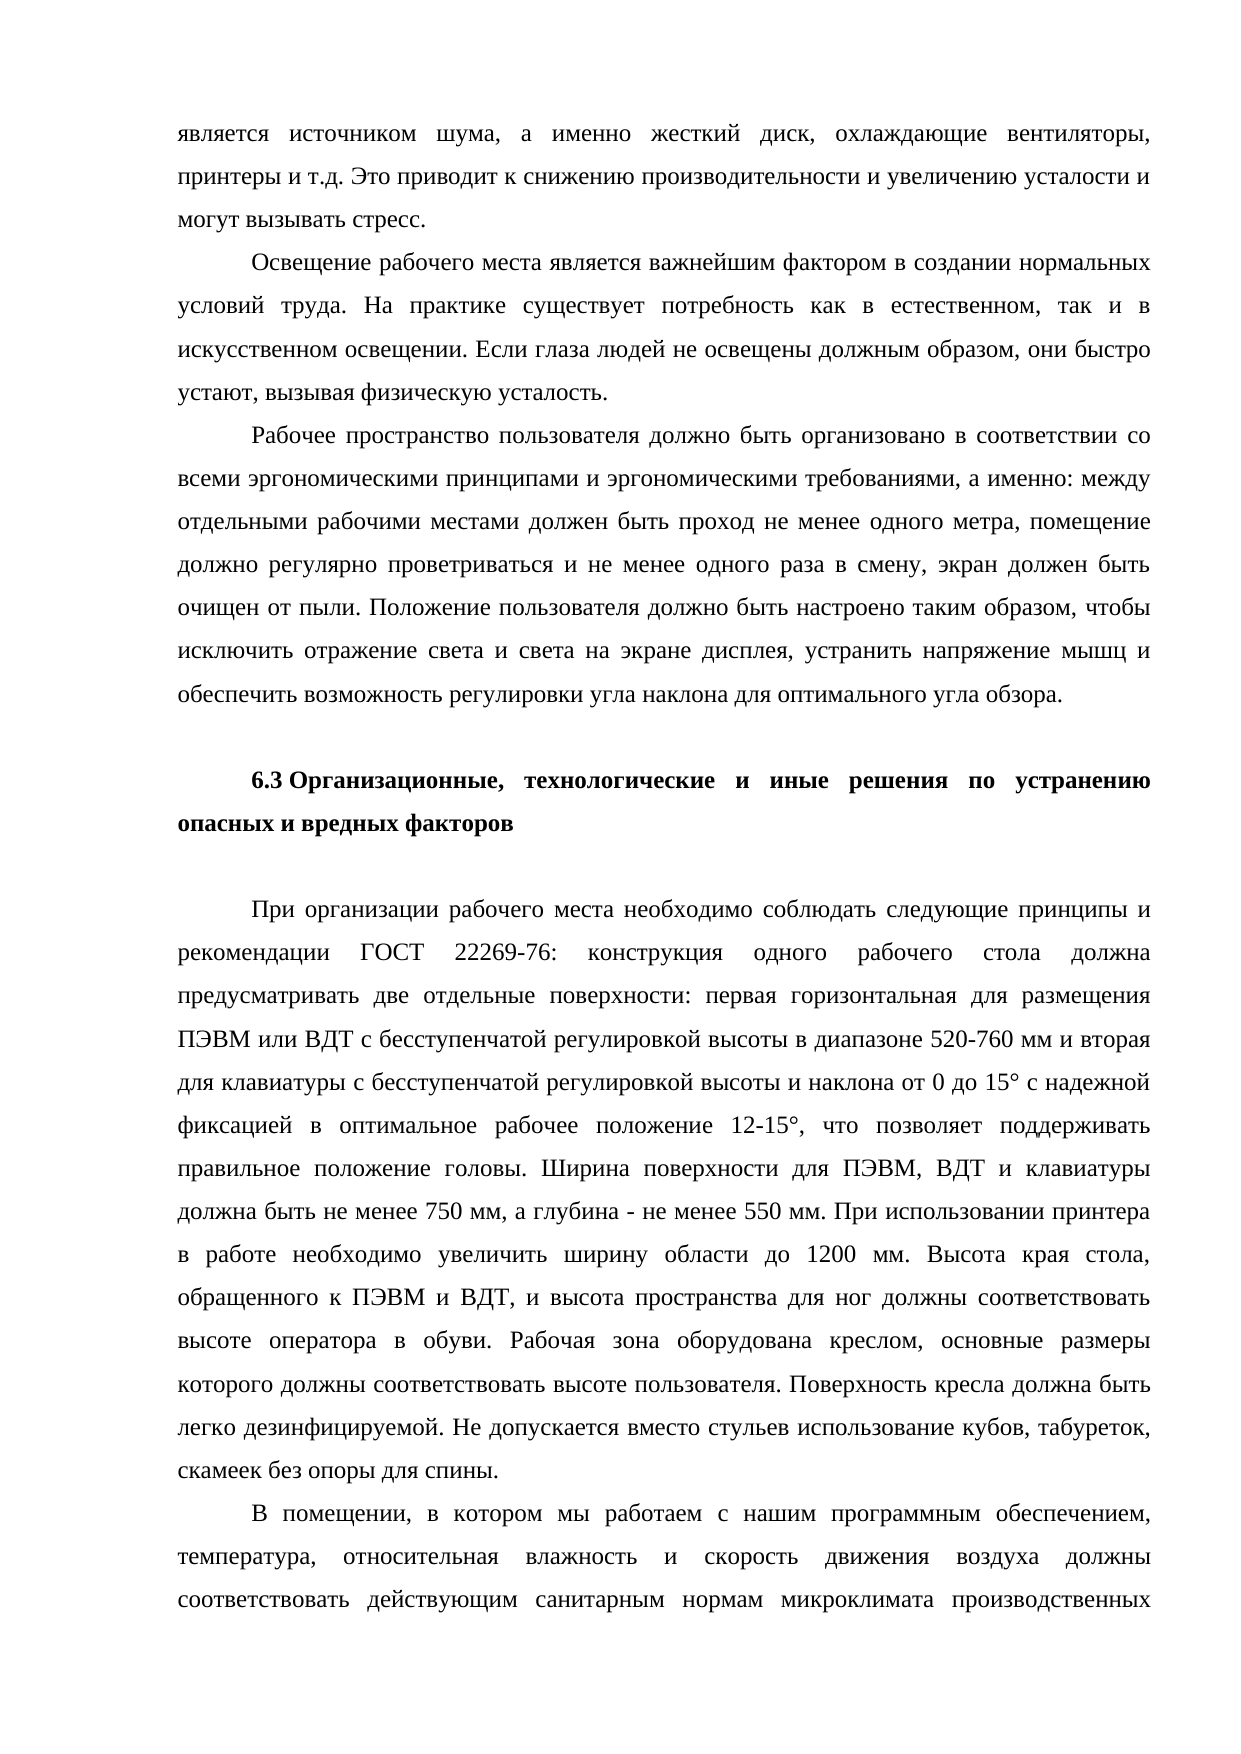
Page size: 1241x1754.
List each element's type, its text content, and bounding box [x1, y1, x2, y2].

text При организации рабочего места необходимо соблюдать следующие принципы и рекомендации ГОСТ 22269-76: конструкция одного рабочего стола должна предусматривать две отдельные поверхности: первая горизонтальная для размещения ПЭВМ или ВДТ с бесступенчатой регулировкой высоты в диапазоне 520-760 мм и вторая для клавиатуры с бесступенчатой регулировкой высоты и наклона от 0 до 15° с надежной фиксацией в оптимальное рабочее положение 12-15°, что позволяет поддерживать правильное положение головы. Ширина поверхности для ПЭВМ, ВДТ и клавиатуры должна быть не менее 750 мм, а глубина - не менее 550 мм. При использовании принтера в работе необходимо увеличить ширину области до 1200 мм. Высота края стола, обращенного к ПЭВМ и ВДТ, и высота пространства для ног должны соответствовать высоте оператора в обуви. Рабочая зона оборудована креслом, основные размеры которого должны соответствовать высоте пользователя. Поверхность кресла должна быть легко дезинфицируемой. Не допускается вместо стульев использование кубов, табуреток, скамеек без опоры для спины. [177, 894, 1152, 1484]
text Рабочее пространство пользователя должно быть организовано в соответствии со всеми эргономическими принципами и эргономическими требованиями, а именно: между отдельными рабочими местами должен быть проход не менее одного метра, помещение должно регулярно проветриваться и не менее одного раза в смену, экран должен быть очищен от пыли. Положение пользователя должно быть настроено таким образом, чтобы исключить отражение света и света на экране дисплея, устранить напряжение мышц и обеспечить возможность регулировки угла наклона для оптимального угла обзора. [177, 420, 1152, 707]
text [177, 118, 1152, 233]
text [177, 1498, 1152, 1613]
text Освещение рабочего места является важнейшим фактором в создании нормальных условий труда. На практике существует потребность как в естественном, так и в искусственном освещении. Если глаза людей не освещены должным образом, они быстро устают, вызывая физическую усталость. [177, 247, 1152, 406]
text 6.3 Организационные, технологические и иные решения по устранению опасных и вредных факторов [177, 765, 1152, 837]
